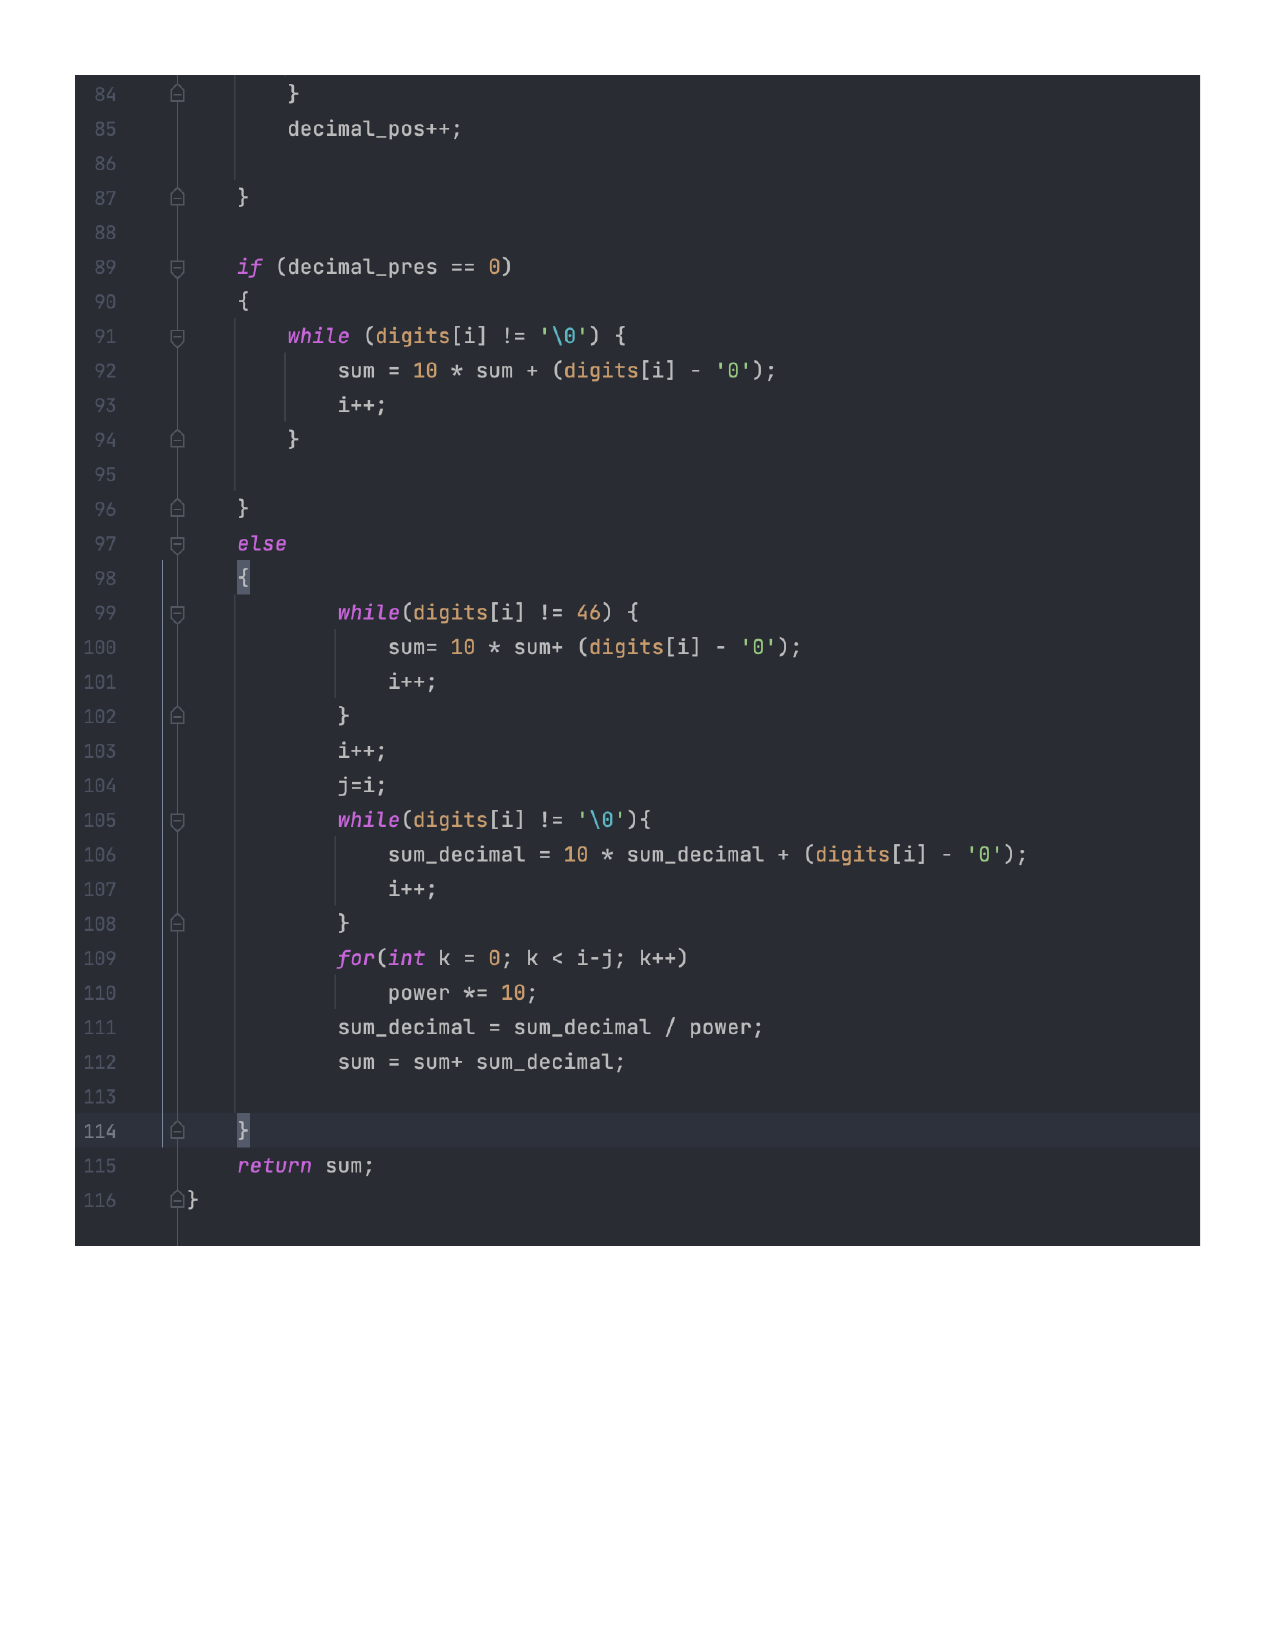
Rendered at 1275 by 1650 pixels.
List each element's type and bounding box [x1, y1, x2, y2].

picture [75, 75, 1200, 1246]
